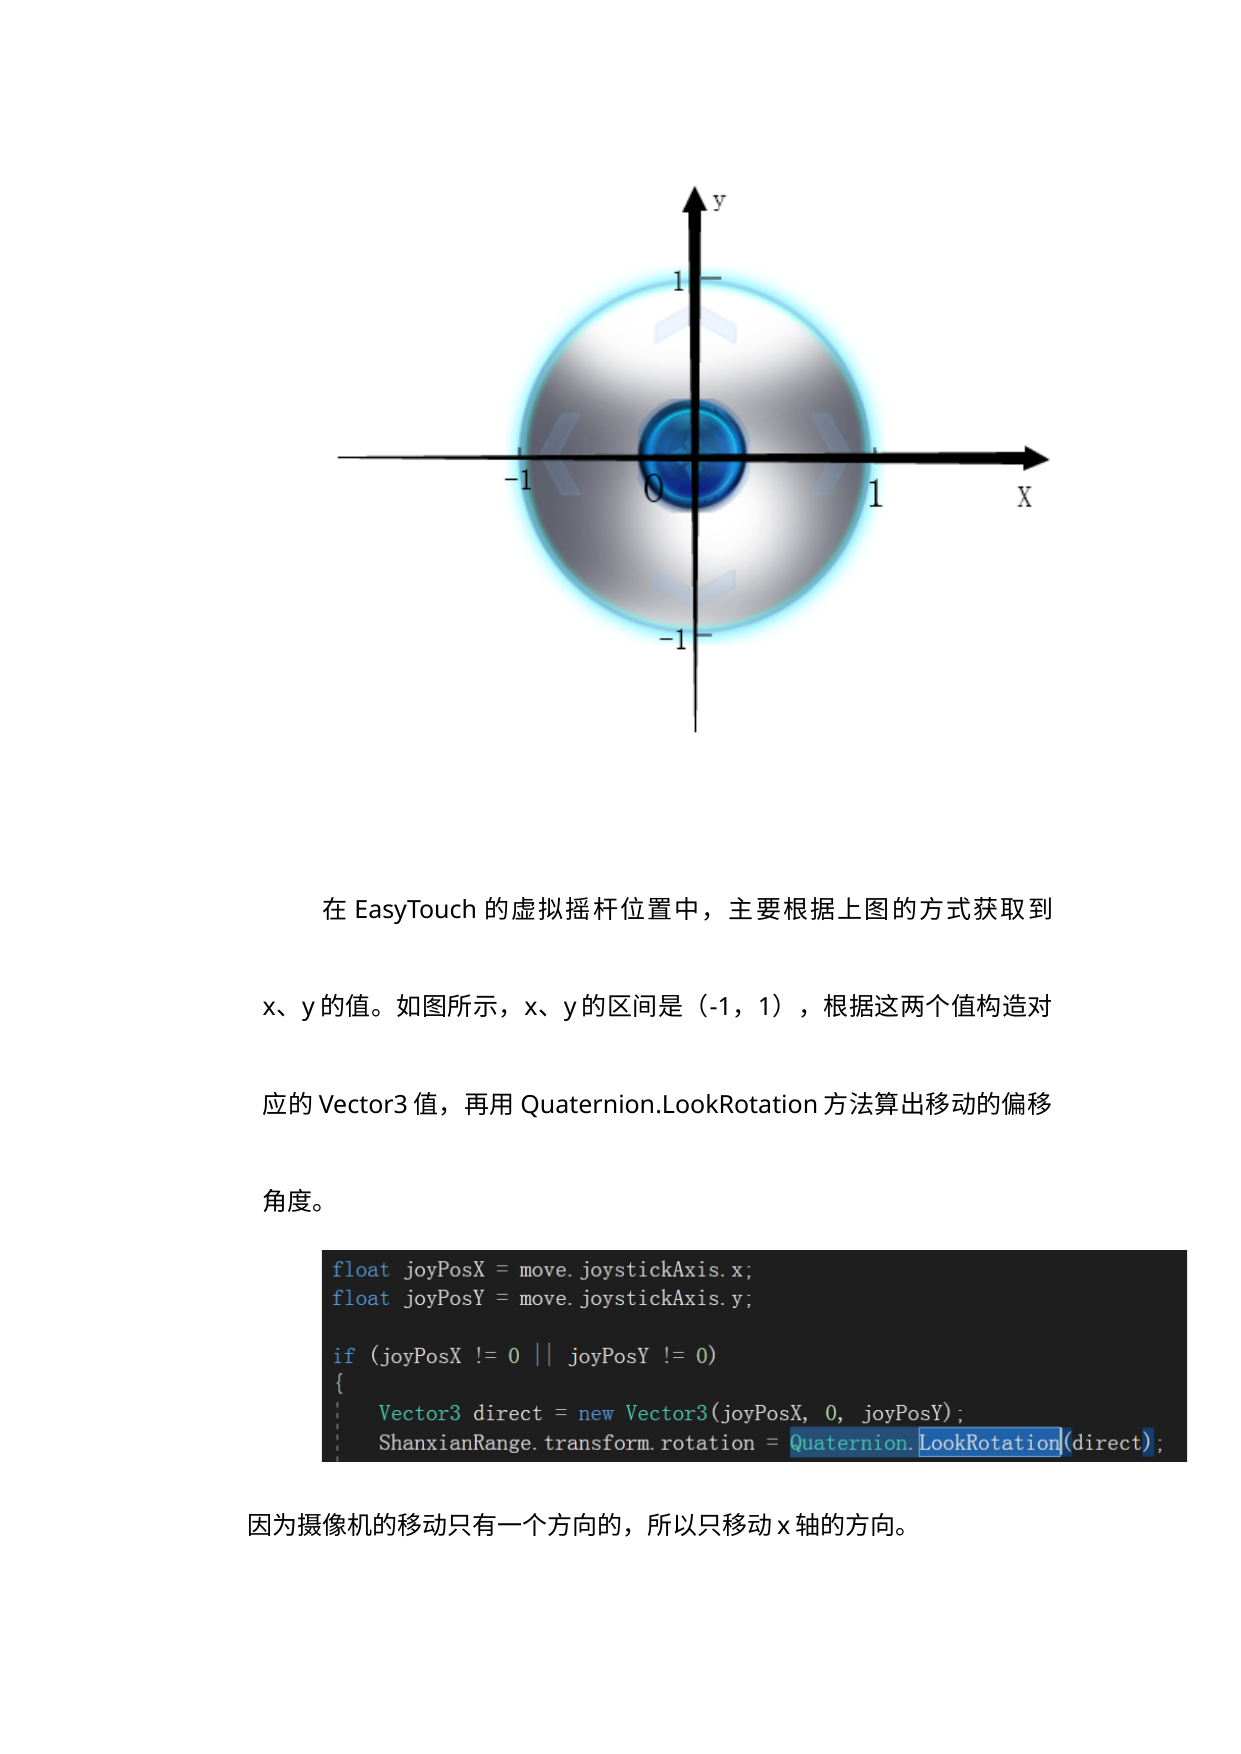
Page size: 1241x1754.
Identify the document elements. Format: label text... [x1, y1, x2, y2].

list 在EasyTouch的虚拟摇杆位置中，主要根据上图的方式获取到x、y的值。如图所示，x、y的区间是（-1，1），根据这两个值构造对应的Vector3值，再用Quaternion.LookRotation方法算出移动的偏移角度。 [262, 875, 1053, 1232]
text 因为摄像机的移动只有一个方向的，所以只移动x轴的方向。 [187, 1491, 1053, 1556]
picture [321, 162, 1069, 756]
picture [321, 1250, 1188, 1462]
